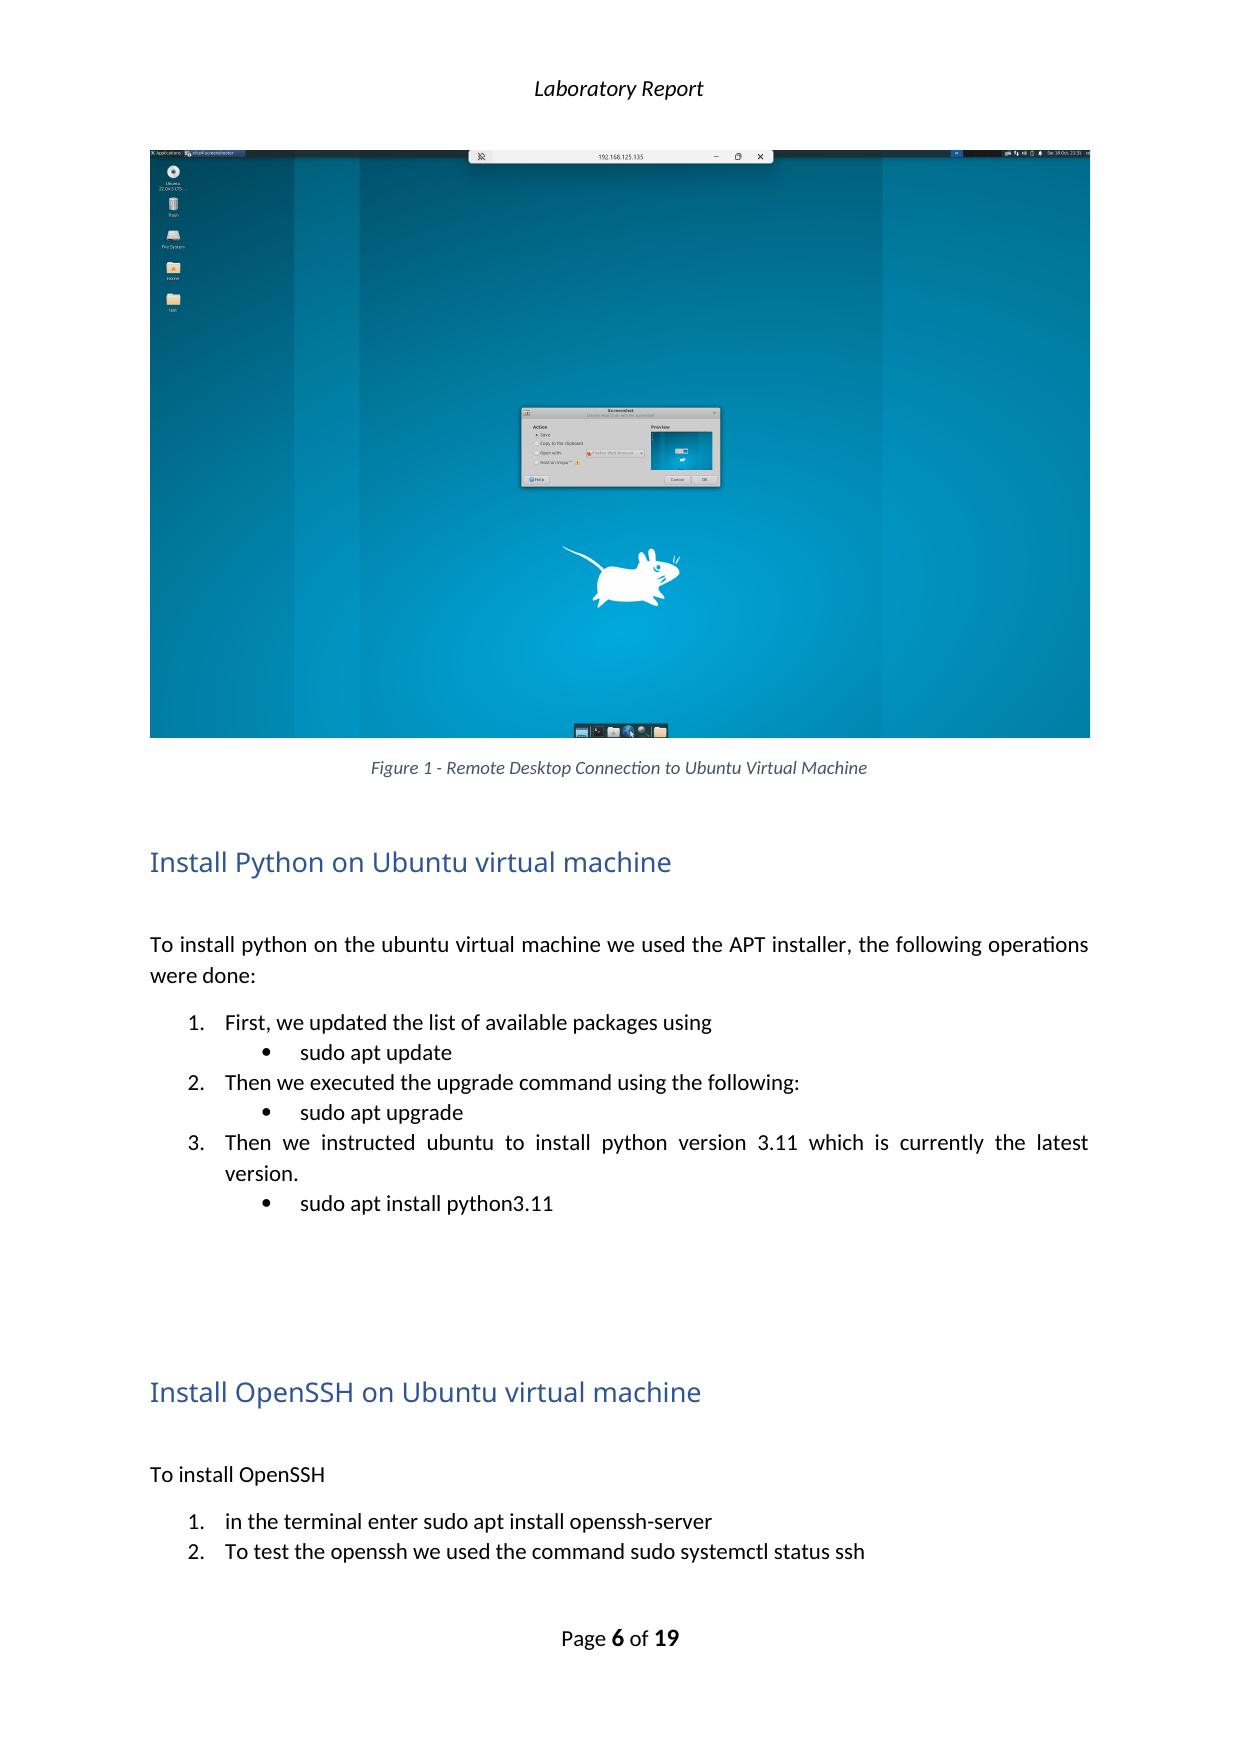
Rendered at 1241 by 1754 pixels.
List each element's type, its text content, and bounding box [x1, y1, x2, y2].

list sudo apt update [262, 1038, 1090, 1066]
text To install OpenSSH [150, 1460, 1090, 1488]
picture [167, 231, 180, 240]
list First, we updated the list of available packages using [187, 1008, 1090, 1036]
text Figure 1 - Remote Desktop Connection to Ubuntu Virtual Machine [150, 756, 1090, 779]
text To install python on the ubuntu virtual machine we used the APT installer, the following operations were done: [150, 931, 1090, 989]
picture [170, 198, 177, 210]
list sudo apt upgrade [262, 1098, 1090, 1126]
list To test the openssh we used the command sudo systemctl status ssh [187, 1537, 1090, 1565]
list Then we executed the upgrade command using the following: [187, 1068, 1090, 1096]
list in the terminal enter sudo apt install openssh-server [187, 1507, 1090, 1535]
list sudo apt install python3.11 [262, 1189, 1090, 1217]
picture [522, 408, 720, 486]
picture [168, 166, 179, 178]
subtitle Install Python on Ubuntu virtual machine [150, 844, 1090, 881]
subtitle Install OpenSSH on Ubuntu virtual machine [150, 1373, 1090, 1410]
picture [167, 294, 180, 304]
picture [150, 150, 1091, 163]
picture [582, 549, 679, 605]
picture [575, 725, 667, 738]
list Then we instructed ubuntu to install python version 3.11 which is currently the latest version. [187, 1128, 1090, 1187]
picture [167, 263, 180, 273]
